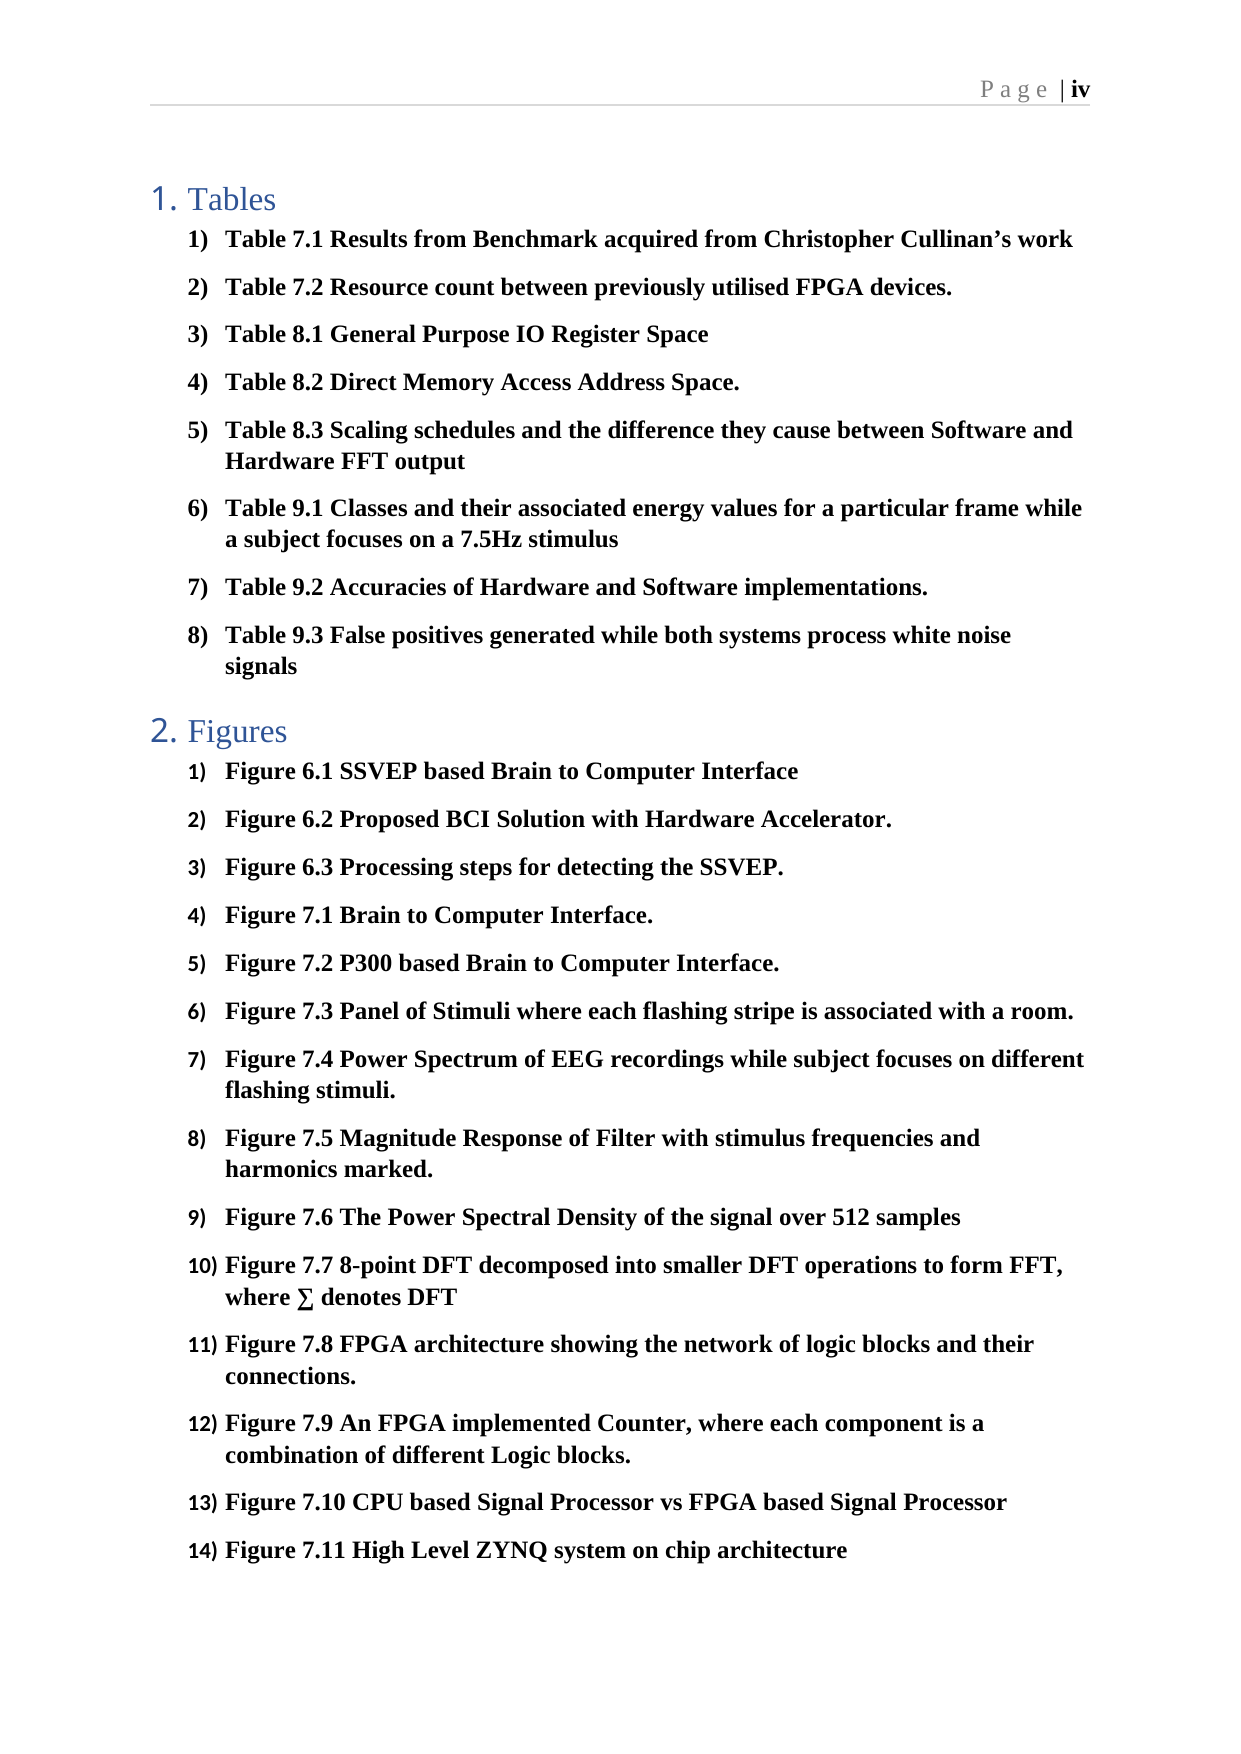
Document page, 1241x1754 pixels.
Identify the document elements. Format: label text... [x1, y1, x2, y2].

list Table 7.1 Results from Benchmark acquired from Christopher Cullinan’s work [187, 224, 1090, 253]
list Figure 7.5 Magnitude Response of Filter with stimulus frequencies and harmonics marked. [187, 1123, 1090, 1183]
list Table 7.2 Resource count between previously utilised FPGA devices. [187, 272, 1090, 300]
list Figure 6.2 Proposed BCI Solution with Hardware Accelerator. [187, 804, 1090, 833]
list Figure 7.9 An FPGA implemented Counter, where each component is a combination of different Logic blocks. [187, 1408, 1090, 1468]
list Table 8.3 Scaling schedules and the difference they cause between Software and Hardware FFT output [187, 415, 1090, 474]
list Table 8.1 General Purpose IO Register Space [187, 319, 1090, 348]
list Figure 7.10 CPU based Signal Processor vs FPGA based Signal Processor [187, 1487, 1090, 1517]
list Table 8.2 Direct Memory Access Address Space. [187, 367, 1090, 396]
list Table 9.1 Classes and their associated energy values for a particular frame while a subject focuses on a 7.5Hz stimulus [187, 493, 1090, 553]
list Table 9.2 Accuracies of Hardware and Software implementations. [187, 572, 1090, 601]
list Figure 7.7 8-point DFT decomposed into smaller DFT operations to form FFT, where ∑ denotes DFT [187, 1250, 1090, 1310]
list Figure 7.8 FPGA architecture showing the network of logic blocks and their connections. [187, 1329, 1090, 1389]
subtitle Figures [150, 707, 1090, 752]
list Figure 6.1 SSVEP based Brain to Computer Interface [187, 756, 1090, 785]
list Figure 6.3 Processing steps for detecting the SSVEP. [187, 852, 1090, 881]
list Figure 7.1 Brain to Computer Interface. [187, 900, 1090, 929]
list Figure 7.2 P300 based Brain to Computer Interface. [187, 948, 1090, 977]
subtitle Tables [150, 175, 1090, 220]
list Figure 7.11 High Level ZYNQ system on chip architecture [187, 1536, 1090, 1564]
list Figure 7.6 The Power Spectral Density of the signal over 512 samples [187, 1202, 1090, 1231]
list Table 9.3 False positives generated while both systems process white noise signals [187, 620, 1090, 680]
list Figure 7.3 Panel of Stimuli where each flashing stripe is associated with a room. [187, 996, 1090, 1025]
list Figure 7.4 Power Spectrum of EEG recordings while subject focuses on different flashing stimuli. [187, 1044, 1090, 1104]
